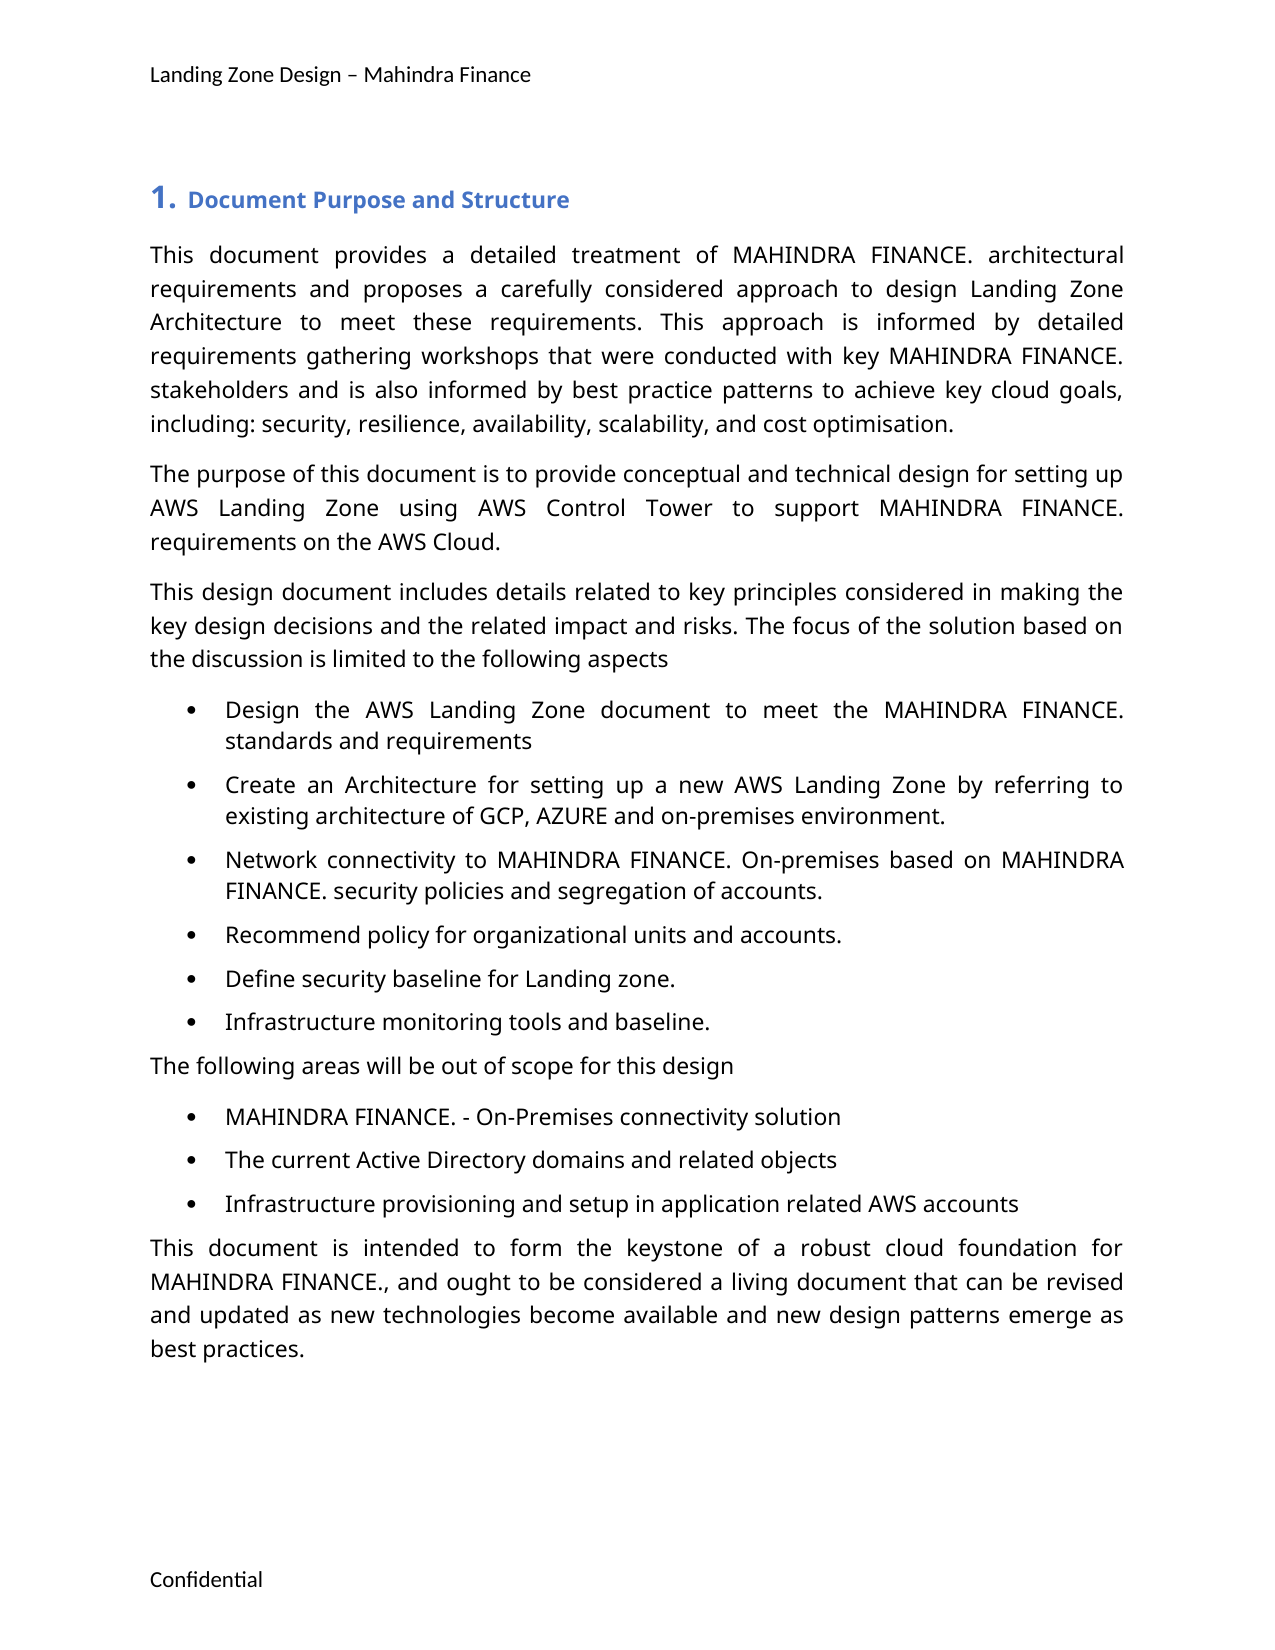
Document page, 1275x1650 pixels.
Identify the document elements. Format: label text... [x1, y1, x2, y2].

text The following areas will be out of scope for this design [150, 1050, 1125, 1081]
text This design document includes details related to key principles considered in making the key design decisions and the related impact and risks. The focus of the solution based on the discussion is limited to the following aspects [150, 576, 1125, 675]
text The purpose of this document is to provide conceptual and technical design for setting up AWS Landing Zone using AWS Control Tower to support MAHINDRA FINANCE. requirements on the AWS Cloud. [150, 458, 1125, 557]
list Define security baseline for Landing zone. [187, 963, 1125, 994]
list MAHINDRA FINANCE. - On-Premises connectivity solution [187, 1101, 1125, 1132]
list Infrastructure provisioning and setup in application related AWS accounts [187, 1188, 1125, 1219]
list Infrastructure monitoring tools and baseline. [187, 1006, 1125, 1038]
subtitle Document Purpose and Structure [150, 175, 1125, 218]
list Create an Architecture for setting up a new AWS Landing Zone by referring to existing architecture of GCP, AZURE and on-premises environment. [187, 769, 1125, 831]
text This document provides a detailed treatment of MAHINDRA FINANCE. architectural requirements and proposes a carefully considered approach to design Landing Zone Architecture to meet these requirements. This approach is informed by detailed requirements gathering workshops that were conducted with key MAHINDRA FINANCE. stakeholders and is also informed by best practice patterns to achieve key cloud goals, including: security, resilience, availability, scalability, and cost optimisation. [150, 239, 1125, 439]
list Recommend policy for organizational units and accounts. [187, 919, 1125, 950]
list Network connectivity to MAHINDRA FINANCE. On-premises based on MAHINDRA FINANCE. security policies and segregation of accounts. [187, 844, 1125, 906]
text This document is intended to form the keystone of a robust cloud foundation for MAHINDRA FINANCE., and ought to be considered a living document that can be revised and updated as new technologies become available and new design patterns emerge as best practices. [150, 1232, 1125, 1364]
list The current Active Directory domains and related objects [187, 1144, 1125, 1176]
list Design the AWS Landing Zone document to meet the MAHINDRA FINANCE. standards and requirements [187, 694, 1125, 756]
